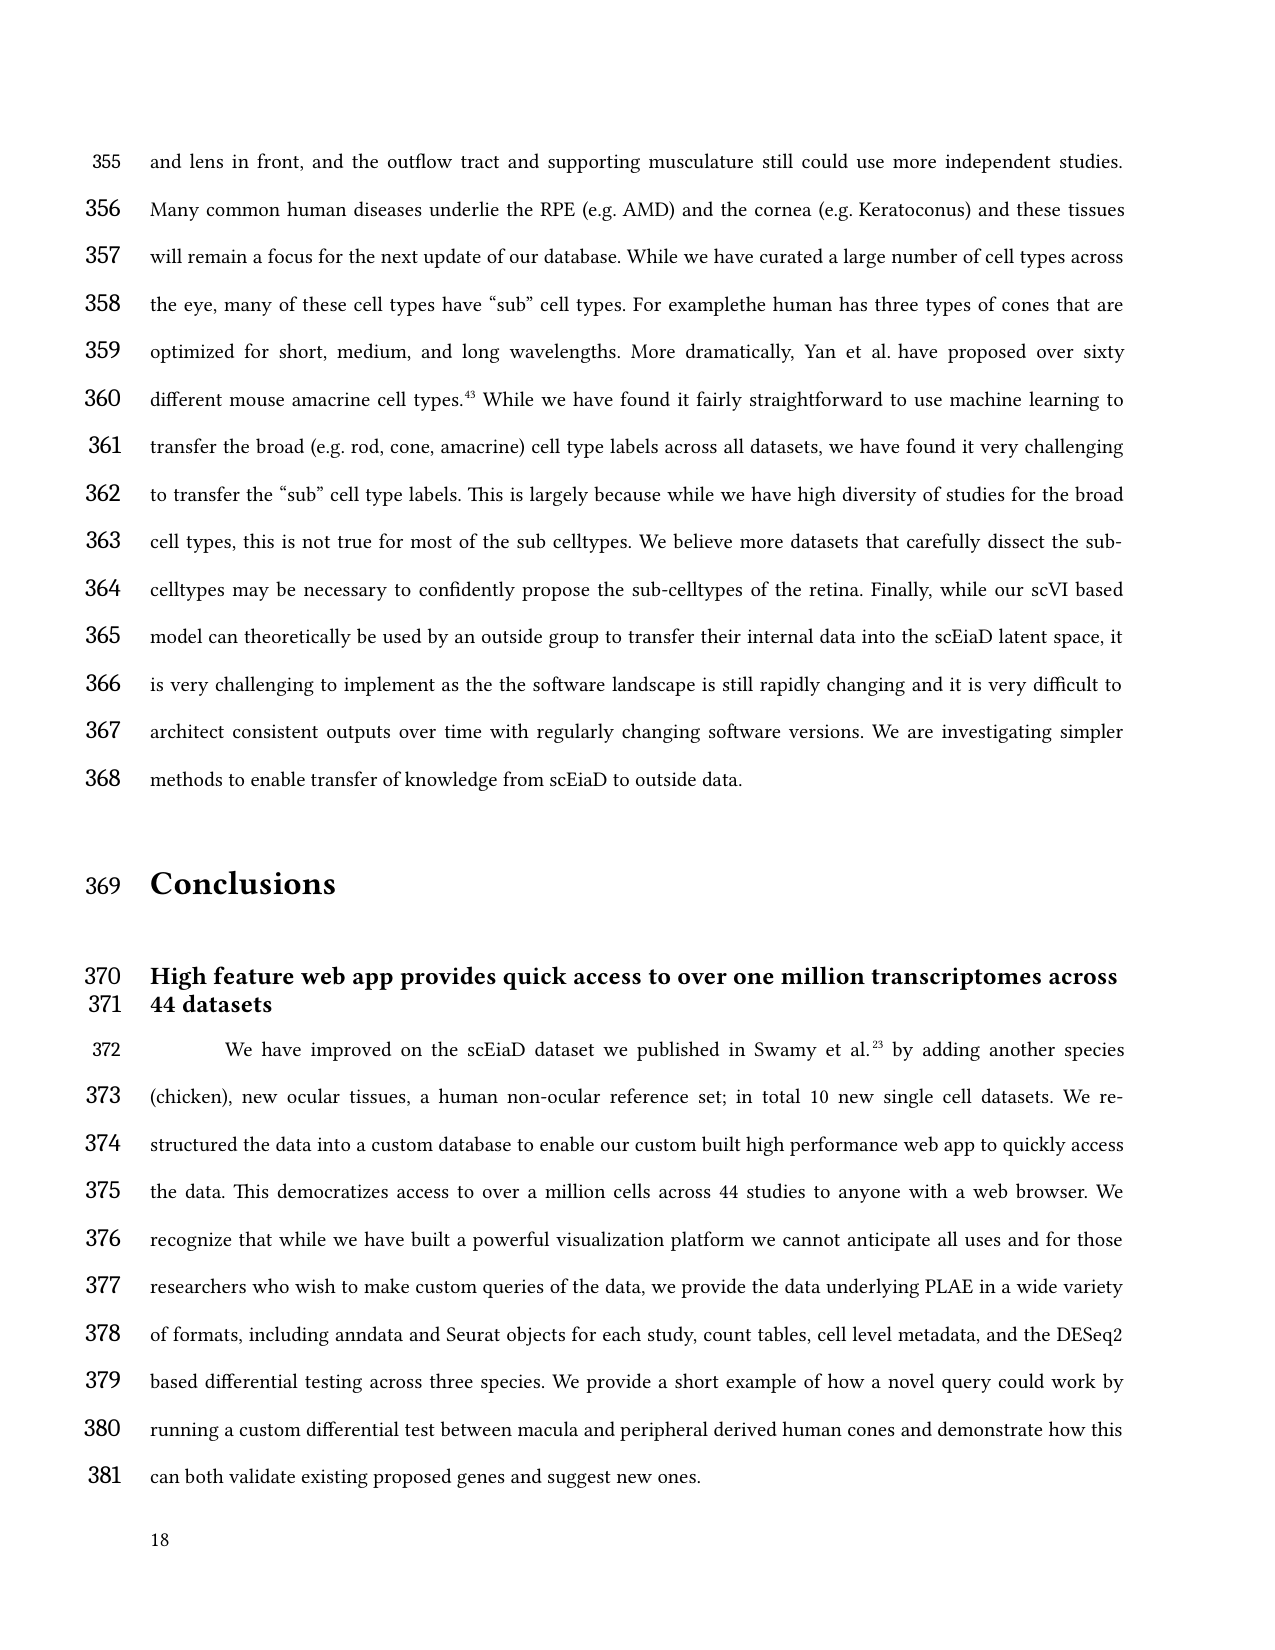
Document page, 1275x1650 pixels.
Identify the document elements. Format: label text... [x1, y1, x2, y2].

subtitle Conclusions [150, 865, 1125, 903]
subtitle High feature web app provides quick access to over one million transcriptomes across 44 datasets [150, 962, 1125, 1019]
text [150, 150, 1125, 791]
text We have improved on the scEiaD dataset we published in Swamy et al.23 by adding another species (chicken), new ocular tissues, a human non-ocular reference set; in total 10 new single cell datasets. We re-structured the data into a custom database to enable our custom built high performance web app to quickly access the data. This democratizes access to over a million cells across 44 studies to anyone with a web browser. We recognize that while we have built a powerful visualization platform we cannot anticipate all uses and for those researchers who wish to make custom queries of the data, we provide the data underlying PLAE in a wide variety of formats, including anndata and Seurat objects for each study, count tables, cell level metadata, and the DESeq2 based differential testing across three species. We provide a short example of how a novel query could work by running a custom differential test between macula and peripheral derived human cones and demonstrate how this can both validate existing proposed genes and suggest new ones. [150, 1038, 1125, 1489]
